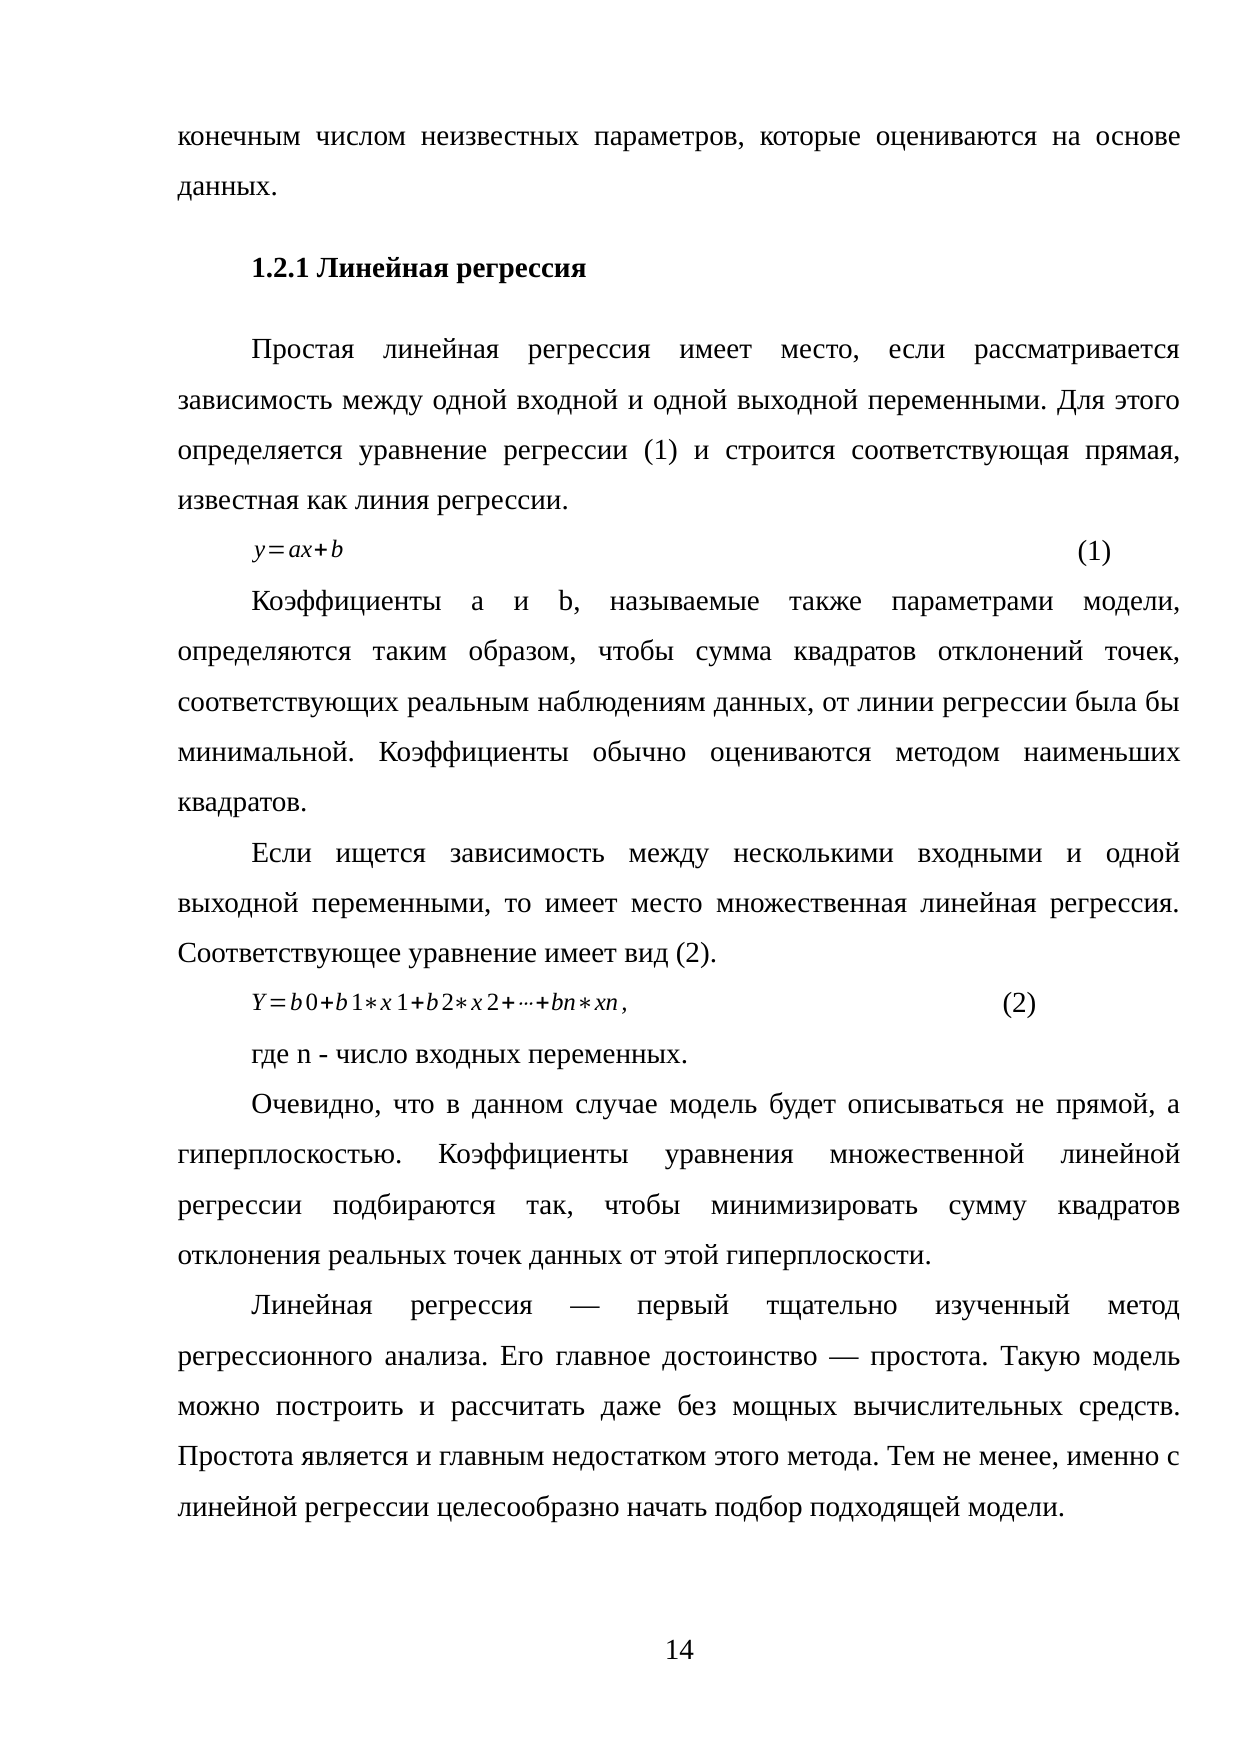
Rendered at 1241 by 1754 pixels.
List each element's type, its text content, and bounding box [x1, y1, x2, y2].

text (1) [177, 533, 1181, 566]
text Очевидно, что в данном случае модель будет описываться не прямой, а гиперплоскостью. Коэффициенты уравнения множественной линейной регрессии подбираются так, чтобы минимизировать сумму квадратов отклонения реальных точек данных от этой гиперплоскости. [177, 1086, 1181, 1271]
text Линейная регрессия — первый тщательно изученный метод регрессионного анализа. Его главное достоинство — простота. Такую модель можно построить и рассчитать даже без мощных вычислительных средств. Простота является и главным недостатком этого метода. Тем не менее, именно с линейной регрессии целесообразно начать подбор подходящей модели. [177, 1287, 1181, 1522]
text где n - число входных переменных. [177, 1036, 1181, 1069]
text (2) [177, 986, 1181, 1019]
text Если ищется зависимость между несколькими входными и одной выходной переменными, то имеет место множественная линейная регрессия. Соответствующее уравнение имеет вид (2). [177, 835, 1181, 969]
text Простая линейная регрессия имеет место, если рассматривается зависимость между одной входной и одной выходной переменными. Для этого определяется уравнение регрессии (1) и строится соответствующая прямая, известная как линия регрессии. [177, 332, 1181, 516]
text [177, 118, 1181, 202]
text Коэффициенты a и b, называемые также параметрами модели, определяются таким образом, чтобы сумма квадратов отклонений точек, соответствующих реальным наблюдениям данных, от линии регрессии была бы минимальной. Коэффициенты обычно оцениваются методом наименьших квадратов. [177, 583, 1181, 818]
subtitle 1.2.1 Линейная регрессия [177, 250, 1181, 283]
